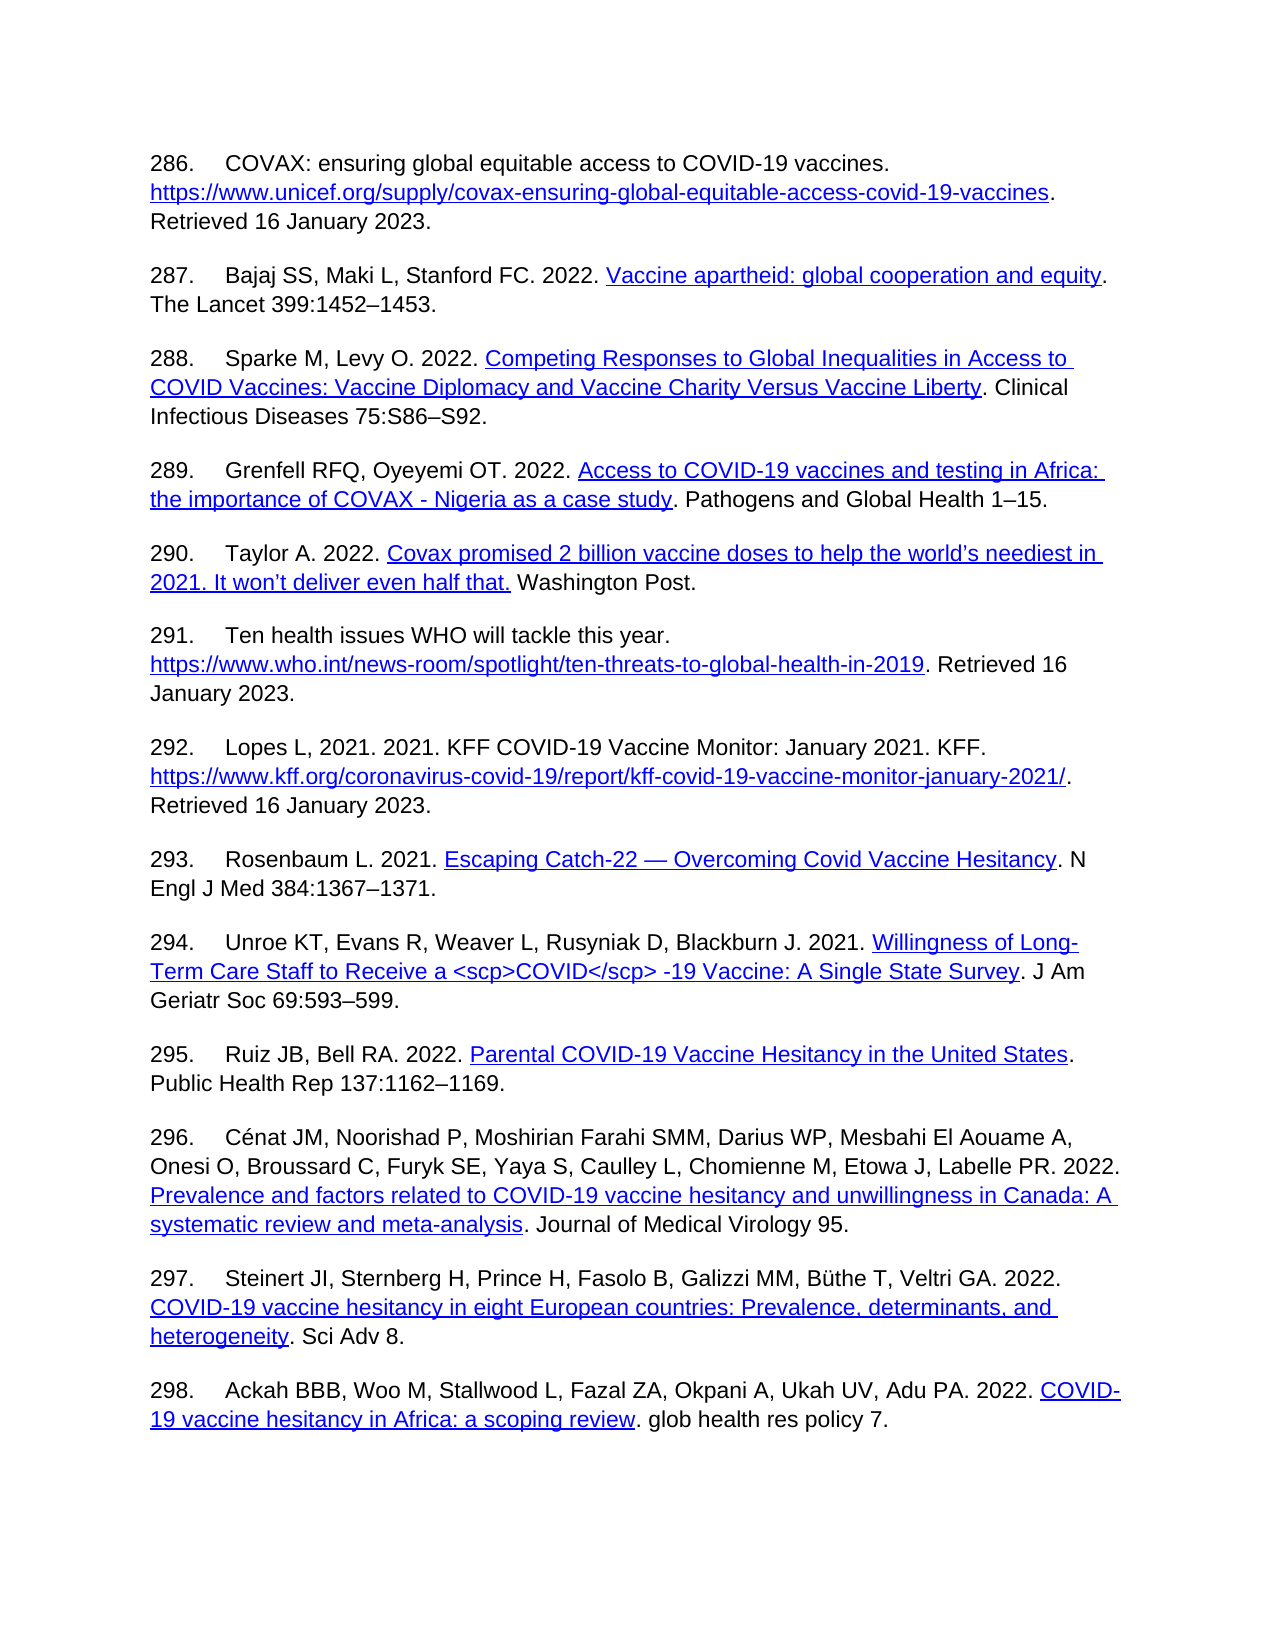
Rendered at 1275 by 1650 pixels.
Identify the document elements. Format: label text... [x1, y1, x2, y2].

text 286. COVAX: ensuring global equitable access to COVID-19 vaccines. https://www.unicef.org/supply/covax-ensuring-global-equitable-access-covid-19-vaccines. Retrieved 16 January 2023. [150, 150, 1125, 234]
text 287. Bajaj SS, Maki L, Stanford FC. 2022. Vaccine apartheid: global cooperation and equity. The Lancet 399:1452–1453. [150, 262, 1125, 317]
text 293. Rosenbaum L. 2021. Escaping Catch-22 — Overcoming Covid Vaccine Hesitancy. N Engl J Med 384:1367–1371. [150, 846, 1125, 902]
text 297. Steinert JI, Sternberg H, Prince H, Fasolo B, Galizzi MM, Büthe T, Veltri GA. 2022. COVID-19 vaccine hesitancy in eight European countries: Prevalence, determinants, and heterogeneity. Sci Adv 8. [150, 1265, 1125, 1349]
text 292. Lopes L, 2021. 2021. KFF COVID-19 Vaccine Monitor: January 2021. KFF. https://www.kff.org/coronavirus-covid-19/report/kff-covid-19-vaccine-monitor-january-2021/. Retrieved 16 January 2023. [150, 734, 1125, 819]
text 298. Ackah BBB, Woo M, Stallwood L, Fazal ZA, Okpani A, Ukah UV, Adu PA. 2022. COVID-19 vaccine hesitancy in Africa: a scoping review. glob health res policy 7. [150, 1377, 1125, 1432]
text 295. Ruiz JB, Bell RA. 2022. Parental COVID-19 Vaccine Hesitancy in the United States. Public Health Rep 137:1162–1169. [150, 1041, 1125, 1096]
text 289. Grenfell RFQ, Oyeyemi OT. 2022. Access to COVID-19 vaccines and testing in Africa: the importance of COVAX - Nigeria as a case study. Pathogens and Global Health 1–15. [150, 457, 1125, 512]
text 296. Cénat JM, Noorishad P, Moshirian Farahi SMM, Darius WP, Mesbahi El Aouame A, Onesi O, Broussard C, Furyk SE, Yaya S, Caulley L, Chomienne M, Etowa J, Labelle PR. 2022. Prevalence and factors related to COVID‐19 vaccine hesitancy and unwillingness in Canada: A systematic review and meta‐analysis. Journal of Medical Virology 95. [150, 1124, 1125, 1237]
text 294. Unroe KT, Evans R, Weaver L, Rusyniak D, Blackburn J. 2021. Willingness of Long‐Term Care Staff to Receive a <scp>COVID</scp> ‐19 Vaccine: A Single State Survey. J Am Geriatr Soc 69:593–599. [150, 929, 1125, 1013]
text 288. Sparke M, Levy O. 2022. Competing Responses to Global Inequalities in Access to COVID Vaccines: Vaccine Diplomacy and Vaccine Charity Versus Vaccine Liberty. Clinical Infectious Diseases 75:S86–S92. [150, 345, 1125, 429]
text 290. Taylor A. 2022. Covax promised 2 billion vaccine doses to help the world’s neediest in 2021. It won’t deliver even half that. Washington Post. [150, 539, 1125, 595]
text 291. Ten health issues WHO will tackle this year. https://www.who.int/news-room/spotlight/ten-threats-to-global-health-in-2019. Retrieved 16 January 2023. [150, 622, 1125, 707]
